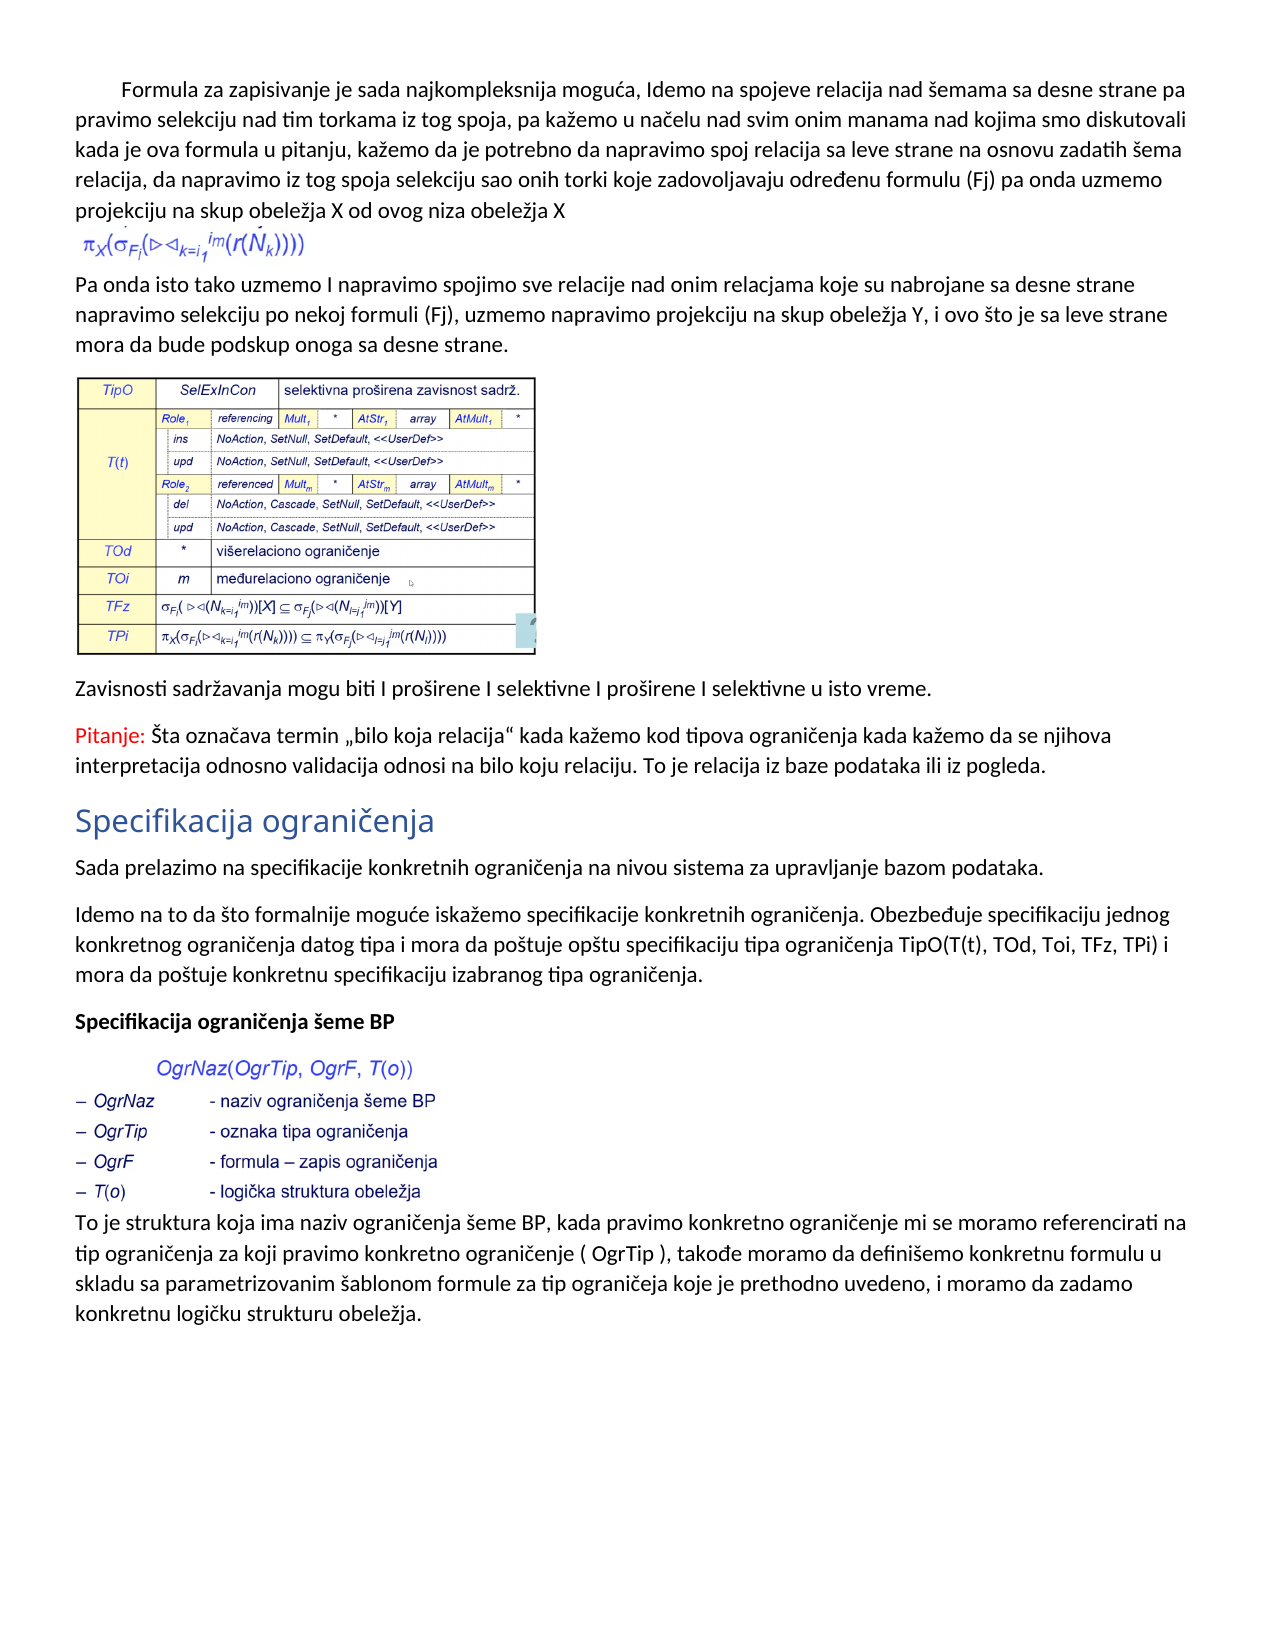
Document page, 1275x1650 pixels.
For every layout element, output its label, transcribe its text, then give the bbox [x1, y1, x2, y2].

text To je struktura koja ima naziv ograničenja šeme BP, kada pravimo konkretno ograničenje mi se moramo referencirati na tip ograničenja za koji pravimo konkretno ograničenje ( OgrTip ), takođe moramo da definišemo konkretnu formulu u skladu sa parametrizovanim šablonom formule za tip ograničeja koje je prethodno uvedeno, i moramo da zadamo konkretnu logičku strukturu obeležja. [75, 1208, 1200, 1327]
text Specifikacija ograničenja šeme BP [75, 1007, 1200, 1035]
text Pa onda isto tako uzmemo I napravimo spojimo sve relacije nad onim relacjama koje su nabrojane sa desne strane napravimo selekciju po nekoj formuli (Fj), uzmemo napravimo projekciju na skup obeležja Y, i ovo što je sa leve strane mora da bude podskup onoga sa desne strane. [75, 270, 1200, 358]
picture [80, 226, 307, 268]
picture [75, 377, 537, 656]
picture [75, 1053, 443, 1207]
text Zavisnosti sadržavanja mogu biti I proširene I selektivne I proširene I selektivne u isto vreme. [75, 674, 1200, 703]
text Pitanje: Šta označava termin „bilo koja relacija“ kada kažemo kod tipova ograničenja kada kažemo da se njihova interpretacija odnosno validacija odnosi na bilo koju relaciju. To je relacija iz baze podataka ili iz pogleda. [75, 721, 1200, 780]
text Formula za zapisivanje je sada najkompleksnija moguća, Idemo na spojeve relacija nad šemama sa desne strane pa pravimo selekciju nad tim torkama iz tog spoja, pa kažemo u načelu nad svim onim manama nad kojima smo diskutovali kada je ova formula u pitanju, kažemo da je potrebno da napravimo spoj relacija sa leve strane na osnovu zadatih šema relacija, da napravimo iz tog spoja selekciju sao onih torki koje zadovoljavaju određenu formulu (Fj) pa onda uzmemo projekciju na skup obeležja X od ovog niza obeležja X [75, 75, 1200, 224]
subtitle Specifikacija ograničenja [75, 798, 1200, 841]
text Sada prelazimo na specifikacije konkretnih ograničenja na nivou sistema za upravljanje bazom podataka. [75, 853, 1200, 881]
text Idemo na to da što formalnije moguće iskažemo specifikacije konkretnih ograničenja. Obezbeđuje specifikaciju jednog konkretnog ograničenja datog tipa i mora da poštuje opštu specifikaciju tipa ograničenja TipO(T(t), TOd, Toi, TFz, TPi) i mora da poštuje konkretnu specifikaciju izabranog tipa ograničenja. [75, 900, 1200, 988]
